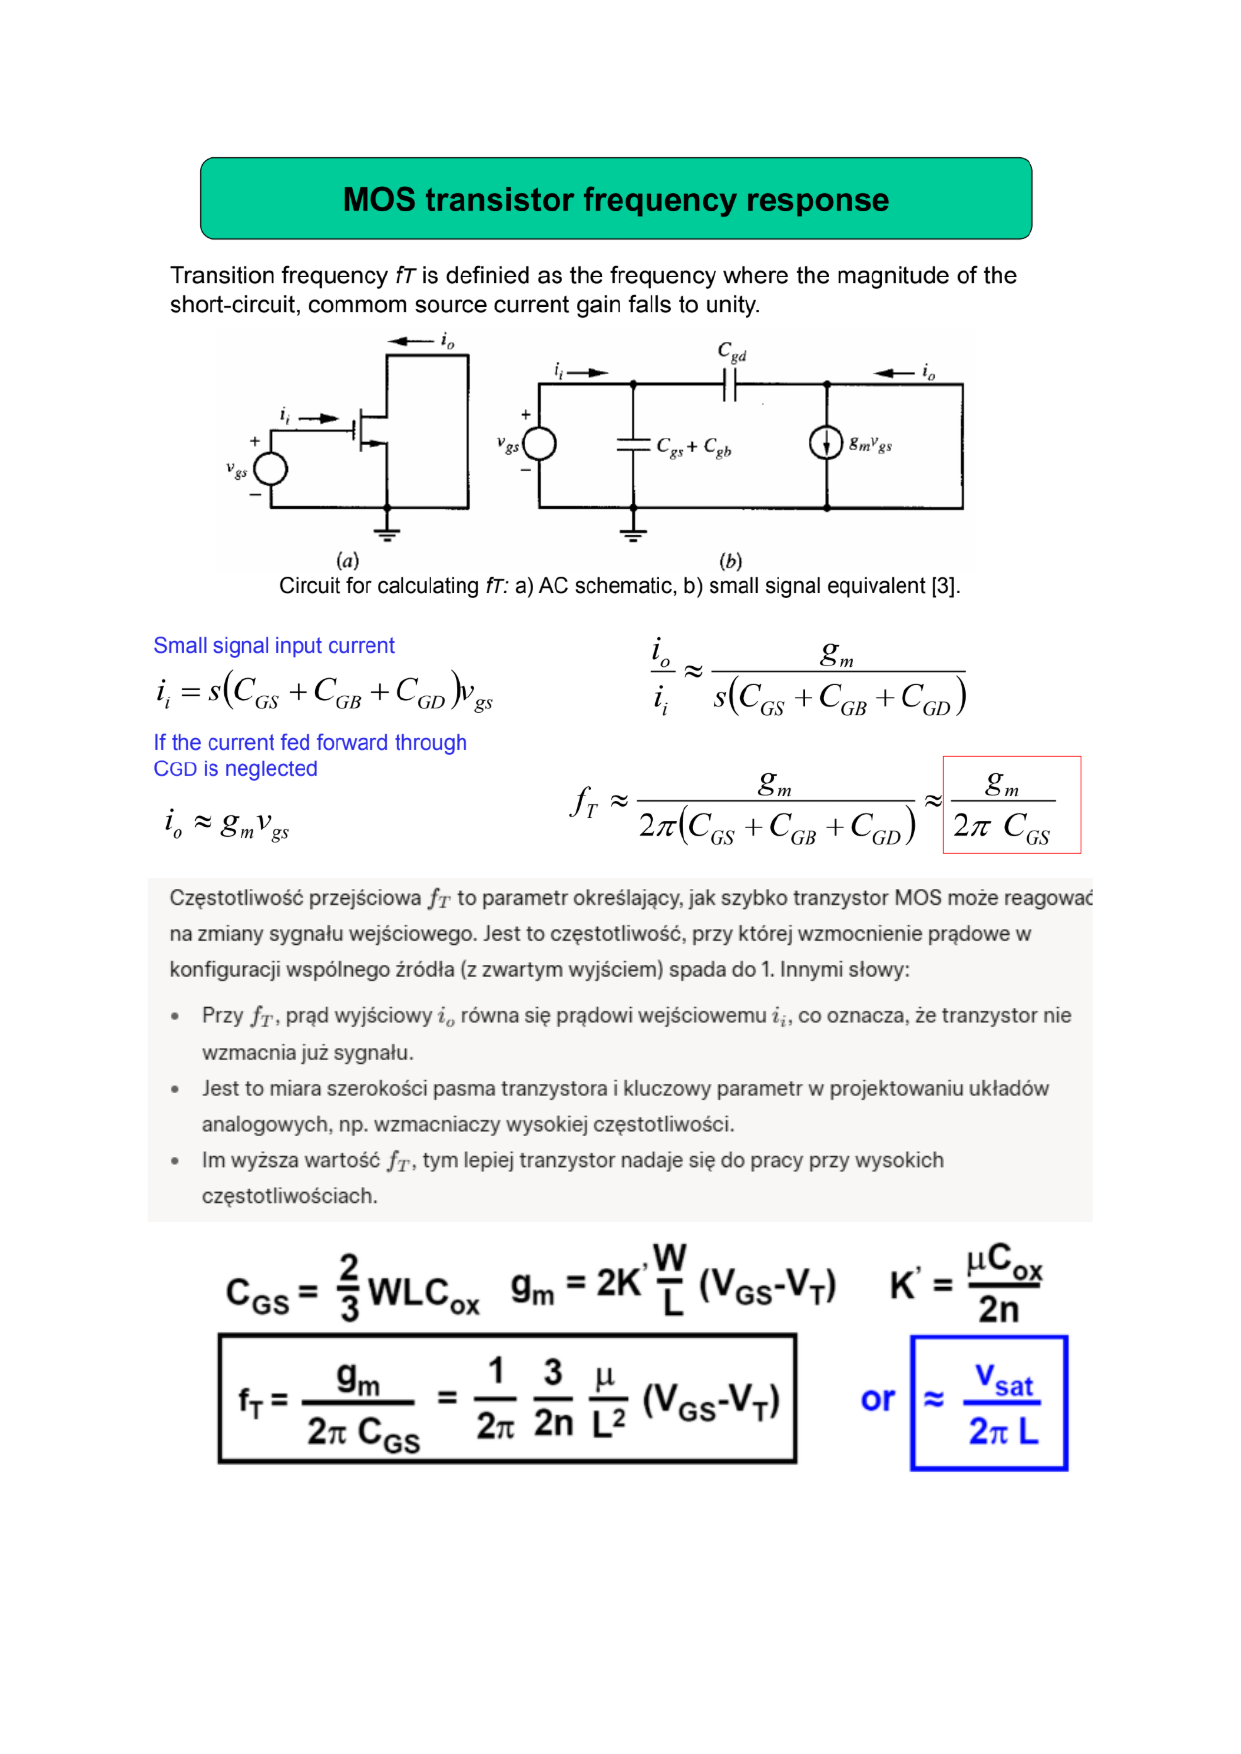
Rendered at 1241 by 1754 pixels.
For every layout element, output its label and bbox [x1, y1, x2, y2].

picture [147, 147, 1093, 860]
picture [147, 1240, 1093, 1482]
picture [147, 878, 1093, 1222]
